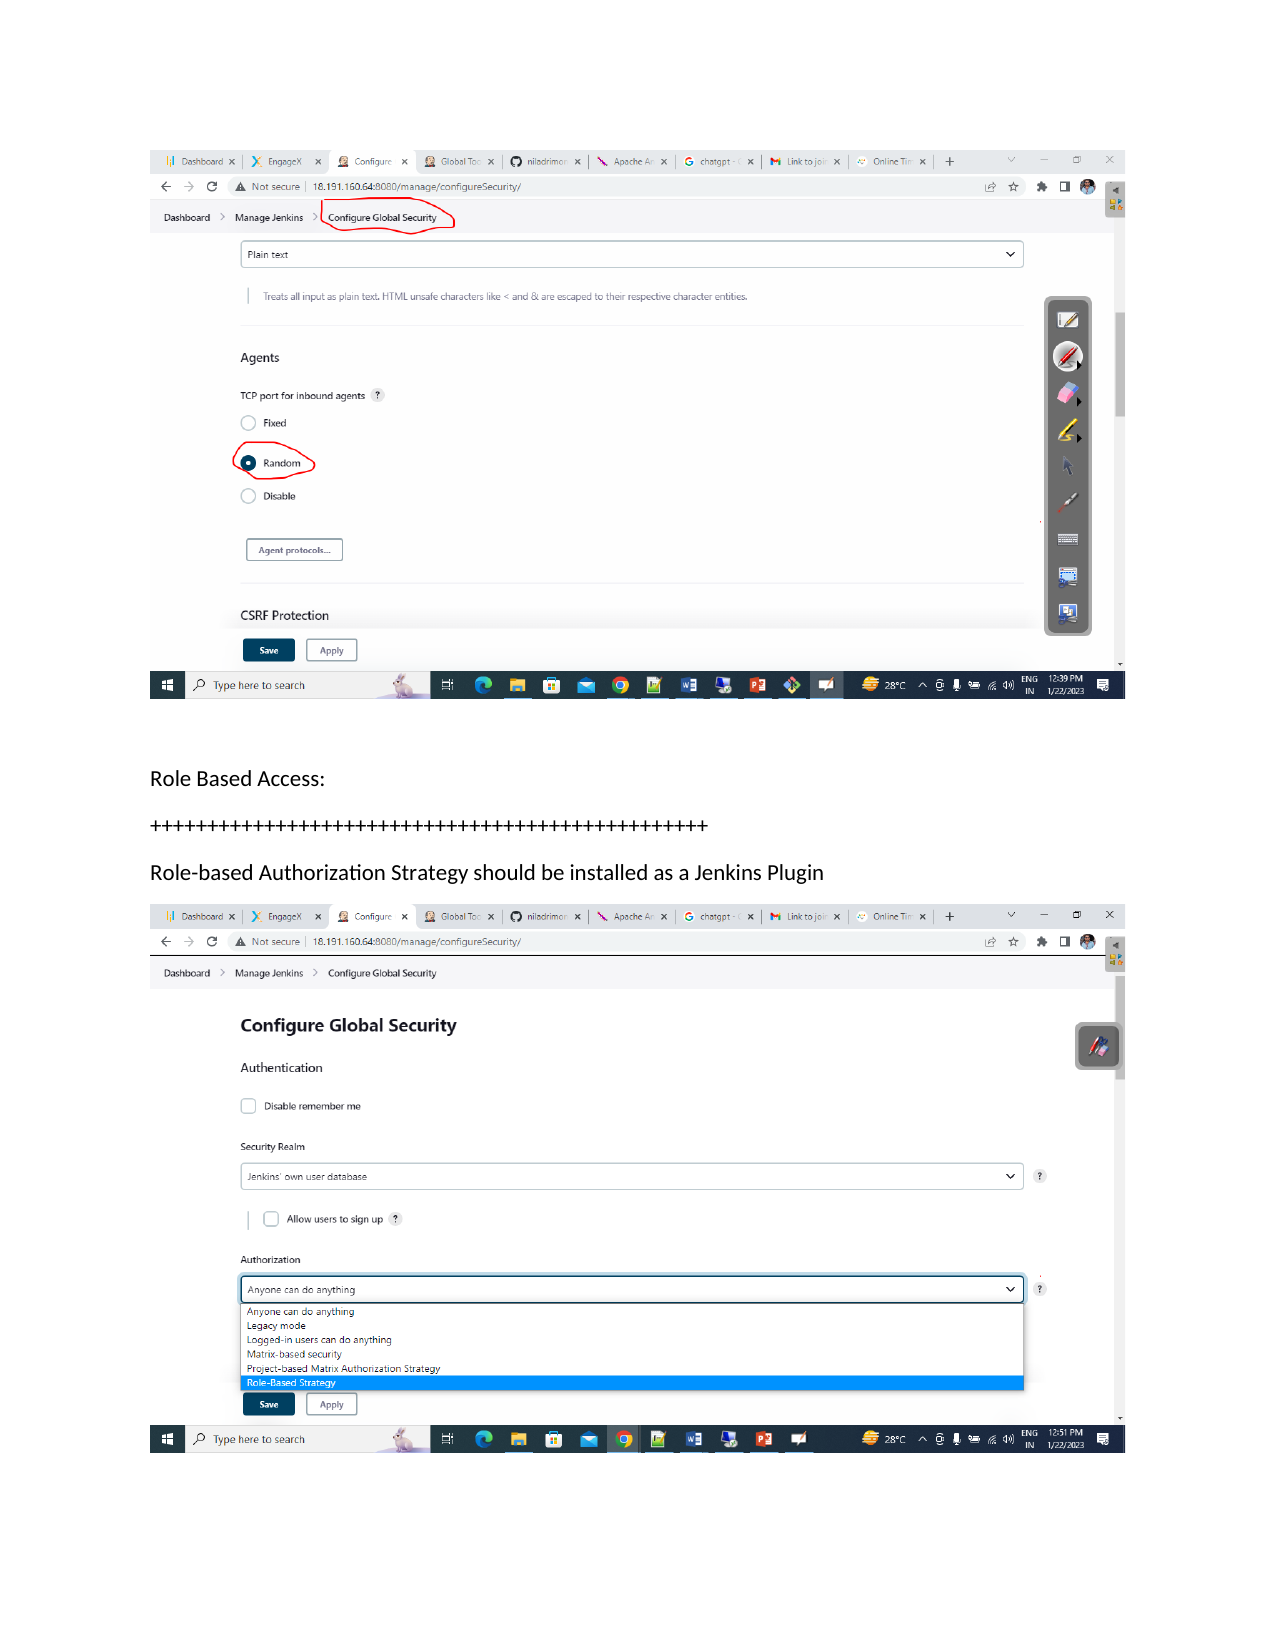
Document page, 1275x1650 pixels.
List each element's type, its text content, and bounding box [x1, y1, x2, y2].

text Role-based Authorization Strategy should be installed as a Jenkins Plugin [150, 858, 1125, 886]
text Role Based Access: [150, 764, 1125, 792]
text +++++++++++++++++++++++++++++++++++++++++++++++++ [150, 811, 1125, 839]
picture [150, 904, 1125, 1453]
picture [150, 150, 1125, 699]
